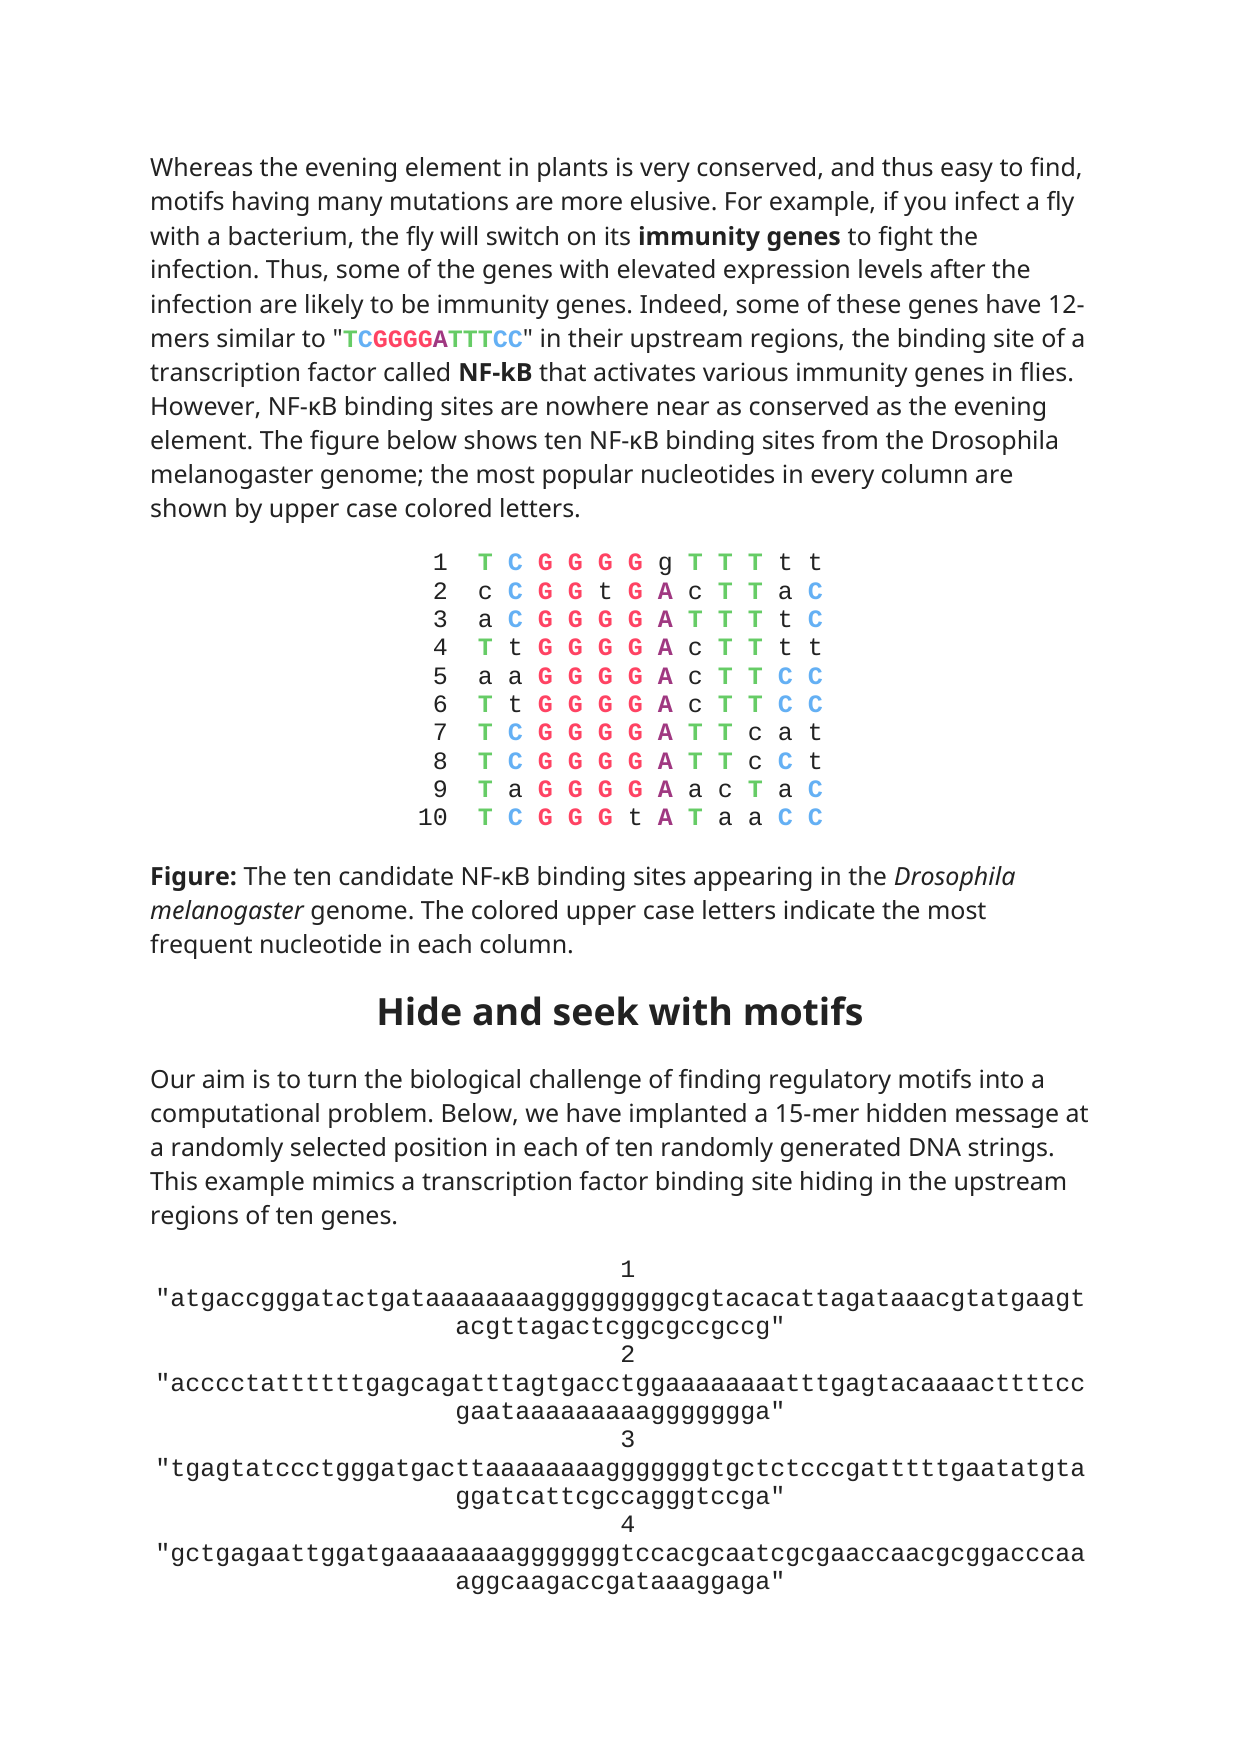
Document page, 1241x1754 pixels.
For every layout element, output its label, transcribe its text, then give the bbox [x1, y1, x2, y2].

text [150, 1257, 1090, 1597]
subtitle Hide and seek with motifs [150, 985, 1090, 1036]
text Figure: The ten candidate NF-κB binding sites appearing in the Drosophila melanogaster genome. The colored upper case letters indicate the most frequent nucleotide in each column. [150, 858, 1090, 960]
text Our aim is to turn the biological challenge of finding regulatory motifs into a computational problem. Below, we have implanted a 15-mer hidden message at a randomly selected position in each of ten randomly generated DNA strings. This example mimics a transcription factor binding site hiding in the upstream regions of ten genes. [150, 1061, 1090, 1232]
text 1 T C G G G G g T T T t t 2 c C G G t G A c T T a C 3 a C G G G G A T T T t C 4 T t G G G G A c T T t t 5 a a G G G G A c T T C C 6 T t G G G G A c T T C C 7 T C G G G G A T T c a t 8 T C G G G G A T T c C t 9 T a G G G G A a c T a C 10 T C G G G t A T a a C C [150, 550, 1090, 833]
text Whereas the evening element in plants is very conserved, and thus easy to find, motifs having many mutations are more elusive. For example, if you infect a fly with a bacterium, the fly will switch on its immunity genes to fight the infection. Thus, some of the genes with elevated expression levels after the infection are likely to be immunity genes. Indeed, some of these genes have 12-mers similar to "TCGGGGATTTCC" in their upstream regions, the binding site of a transcription factor called NF-kB that activates various immunity genes in flies. However, NF-κB binding sites are nowhere near as conserved as the evening element. The figure below shows ten NF-κB binding sites from the Drosophila melanogaster genome; the most popular nucleotides in every column are shown by upper case colored letters. [150, 150, 1090, 525]
